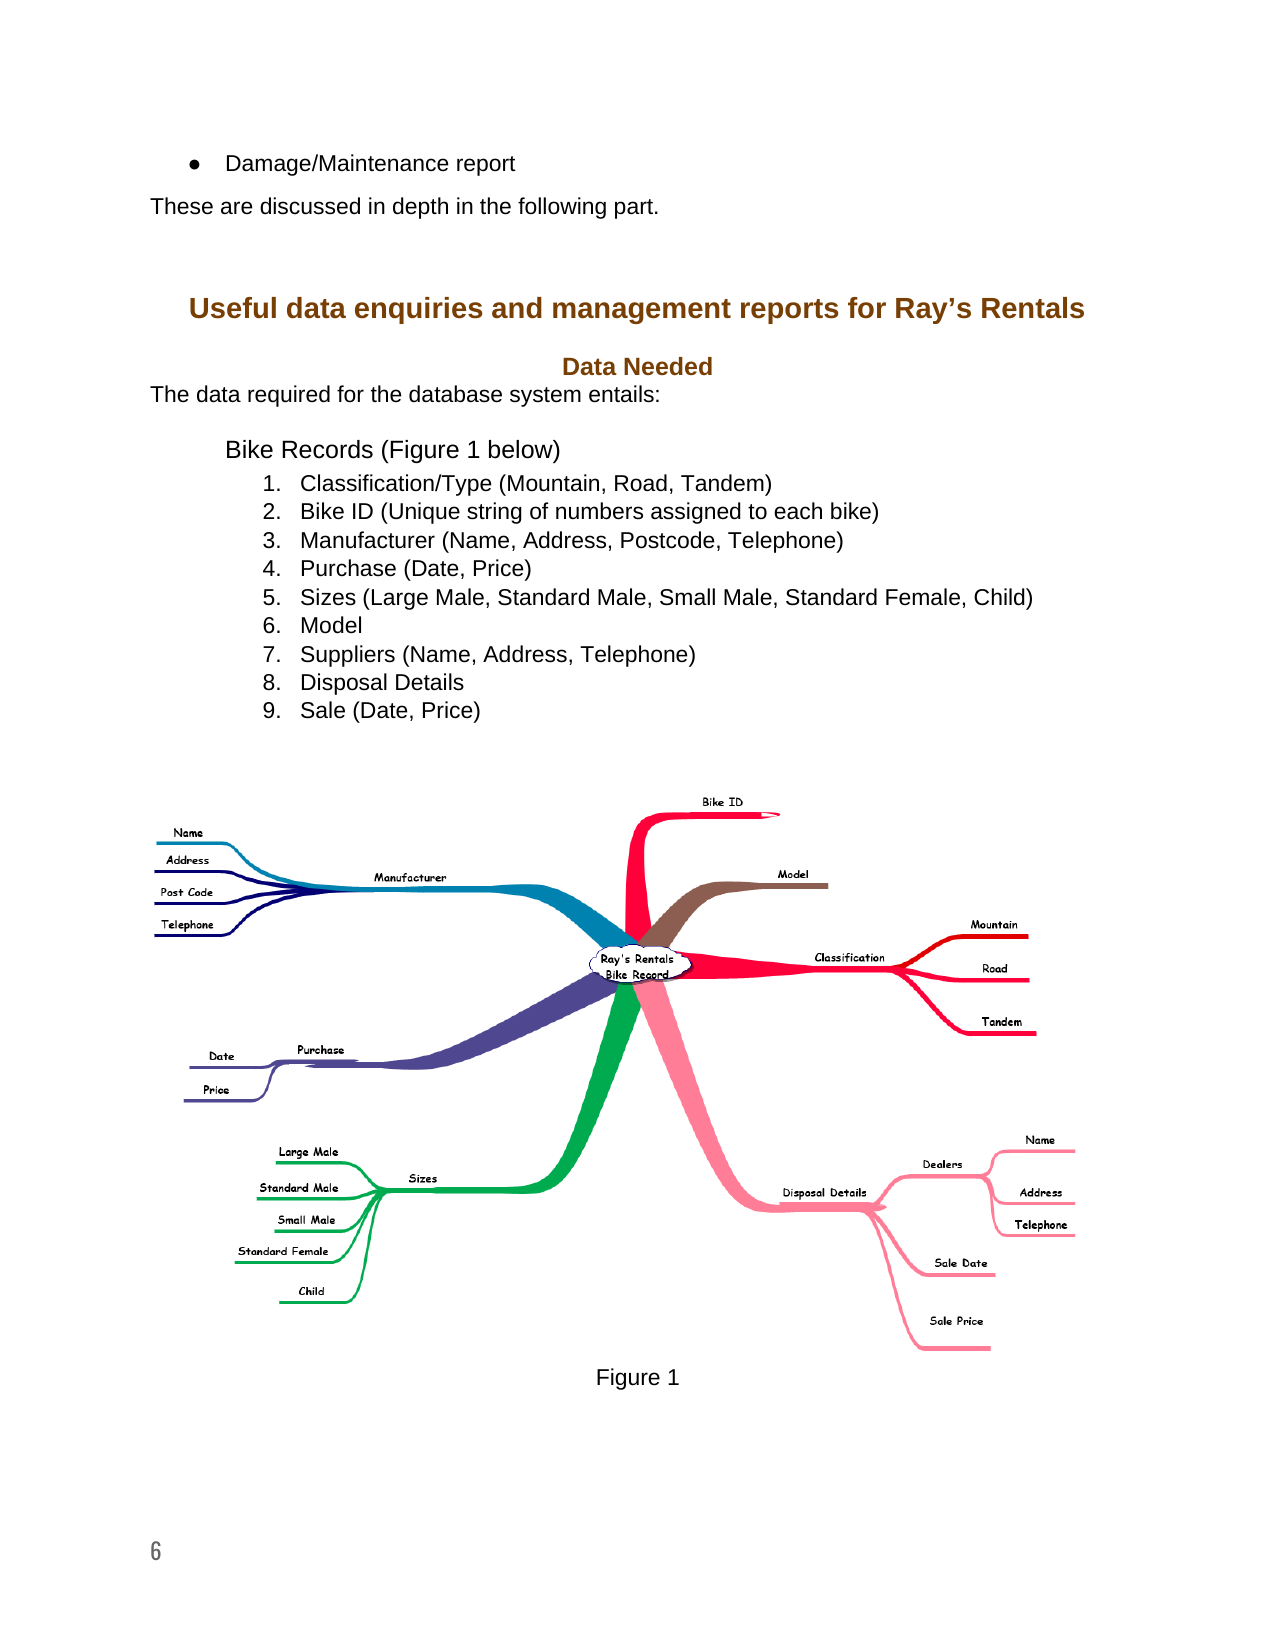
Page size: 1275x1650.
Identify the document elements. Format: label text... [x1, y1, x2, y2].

list Manufacturer (Name, Address, Postcode, Telephone) [262, 527, 1125, 553]
subtitle Useful data enquiries and management reports for Ray’s Rentals [150, 291, 1125, 325]
text These are discussed in depth in the following part. [150, 193, 1125, 219]
list Disposal Details [262, 669, 1125, 695]
list Sizes (Large Male, Standard Male, Small Male, Standard Female, Child) [262, 584, 1125, 610]
list Classification/Type (Mountain, Road, Tandem) [262, 470, 1125, 496]
list Damage/Maintenance report [187, 150, 1125, 176]
list Bike ID (Unique string of numbers assigned to each bike) [262, 498, 1125, 525]
list Suppliers (Name, Address, Telephone) [262, 641, 1125, 667]
list Purchase (Date, Price) [262, 555, 1125, 582]
list Model [262, 612, 1125, 638]
text The data required for the database system entails: [150, 381, 1125, 407]
subtitle Bike Records (Figure 1 below) [150, 434, 1125, 463]
text Figure 1 [150, 1363, 1125, 1390]
picture [150, 787, 1091, 1359]
list Sale (Date, Price) [262, 697, 1125, 724]
subtitle Data Needed [150, 352, 1125, 381]
